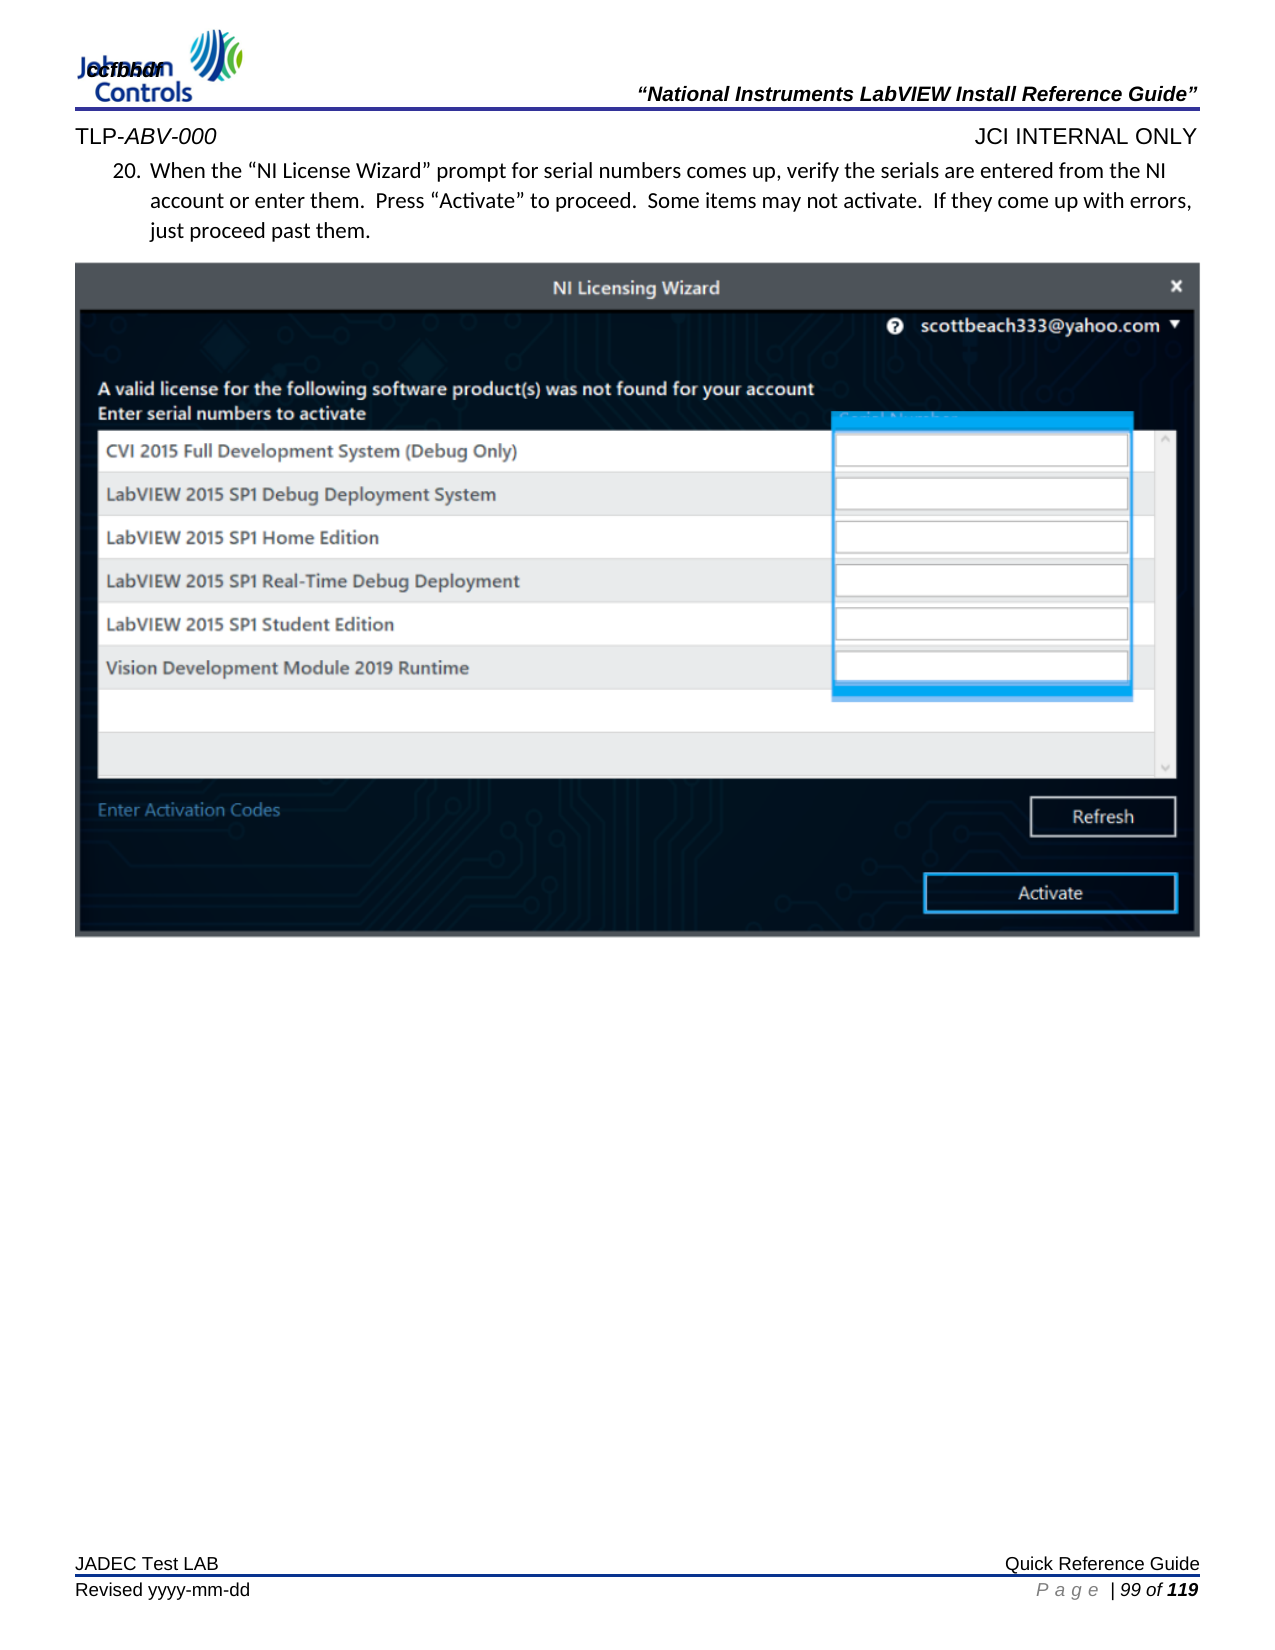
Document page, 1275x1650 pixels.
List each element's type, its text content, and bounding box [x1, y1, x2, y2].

picture [75, 262, 1200, 939]
picture [76, 26, 246, 105]
list When the “NI License Wizard” prompt for serial numbers comes up, verify the serials are entered from the NI account or enter them. Press “Activate” to proceed. Some items may not activate. If they come up with errors, just proceed past them. [112, 156, 1200, 244]
